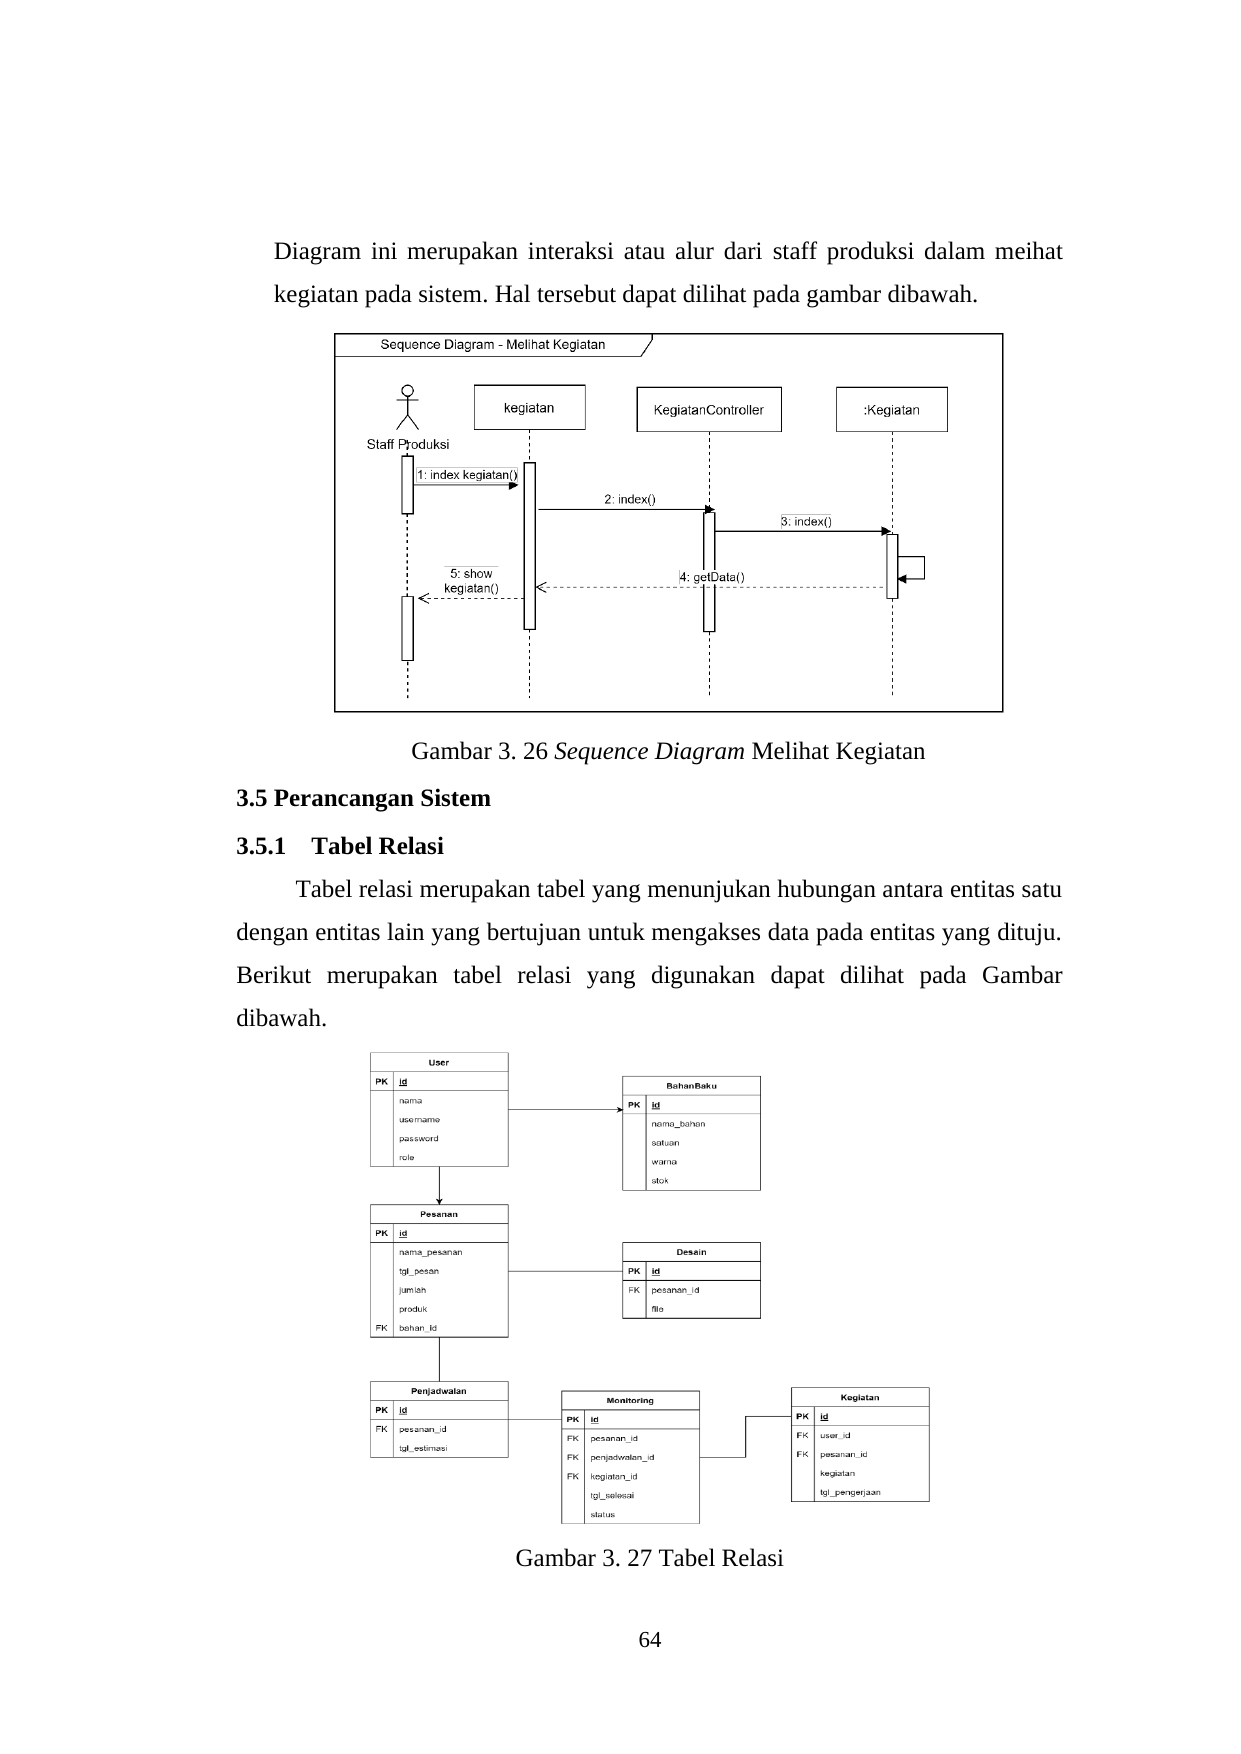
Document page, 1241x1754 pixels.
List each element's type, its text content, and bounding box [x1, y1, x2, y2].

list Diagram ini merupakan interaksi atau alur dari staff produksi dalam meihat kegiatan pada sistem. Hal tersebut dapat dilihat pada gambar dibawah. [274, 236, 1063, 308]
picture [362, 1046, 937, 1530]
picture [323, 322, 1014, 723]
subtitle Tabel Relasi [236, 831, 1063, 859]
text Tabel relasi merupakan tabel yang menunjukan hubungan antara entitas satu dengan entitas lain yang bertujuan untuk mengakses data pada entitas yang dituju. Berikut merupakan tabel relasi yang digunakan dapat dilihat pada Gambar dibawah. [236, 874, 1063, 1032]
subtitle Perancangan Sistem [236, 783, 1063, 812]
